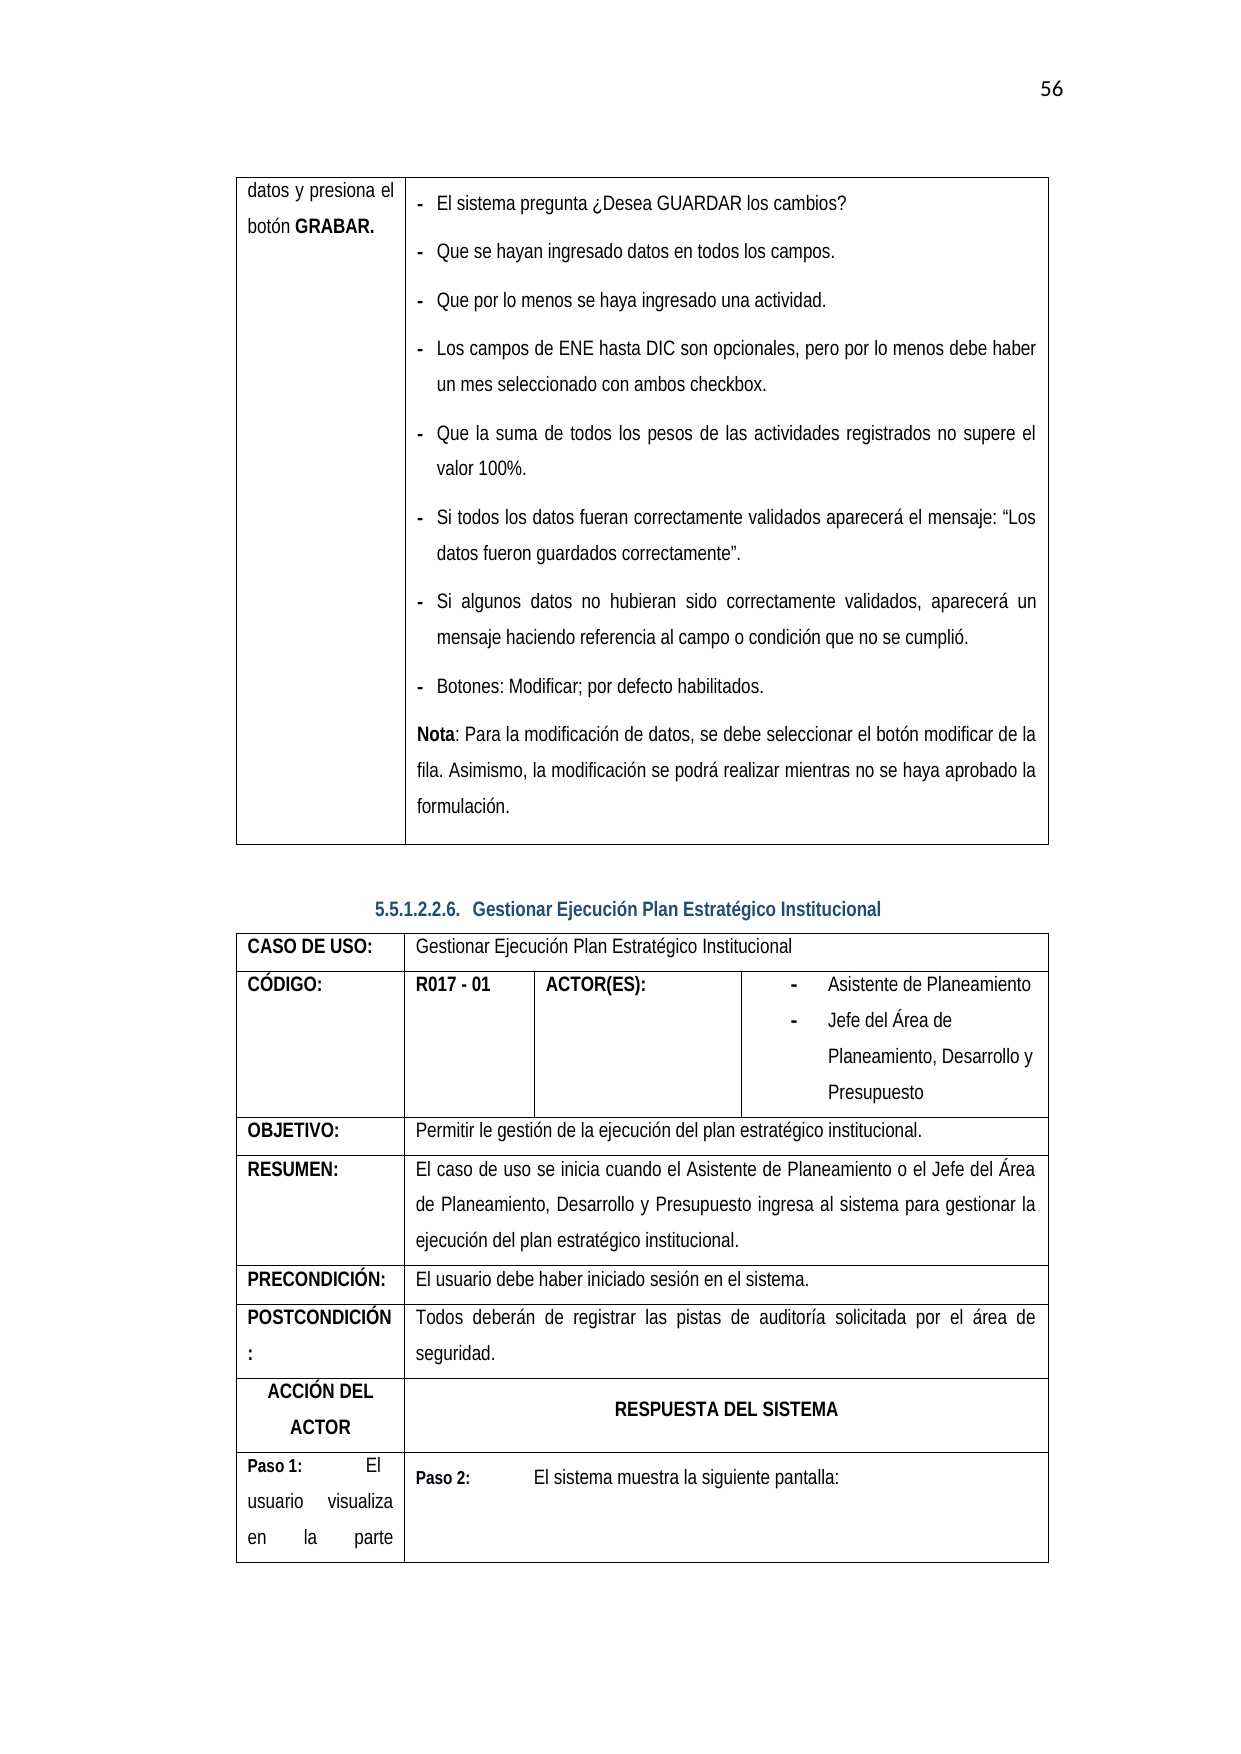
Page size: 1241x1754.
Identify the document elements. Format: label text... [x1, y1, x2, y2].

table_cell Todos deberán de registrar las pistas de auditoría solicitada por el área de seguridad. [405, 1305, 1048, 1378]
table_cell OBJETIVO: [237, 1118, 404, 1155]
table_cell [237, 1453, 404, 1562]
table_cell ACTOR(ES): [535, 972, 741, 1117]
table_cell ACCIÓN DEL ACTOR [237, 1379, 404, 1452]
table_header Gestionar Ejecución Plan Estratégico Institucional [405, 934, 1048, 971]
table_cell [405, 1453, 1048, 1562]
table_cell RESUMEN: [237, 1156, 404, 1265]
table_cell RESPUESTA DEL SISTEMA [405, 1379, 1048, 1452]
table_cell CÓDIGO: [237, 972, 404, 1117]
table_cell Asistente de Planeamiento Jefe del Área de Planeamiento, Desarrollo y Presupuesto [742, 972, 1048, 1117]
table_cell El usuario debe haber iniciado sesión en el sistema. [405, 1266, 1048, 1303]
list Gestionar Ejecución Plan Estratégico Institucional [375, 897, 1063, 921]
table_cell PRECONDICIÓN: [237, 1266, 404, 1303]
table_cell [406, 178, 1048, 843]
table_cell Permitir le gestión de la ejecución del plan estratégico institucional. [405, 1118, 1048, 1155]
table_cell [237, 178, 405, 843]
table_header CASO DE USO: [237, 934, 404, 971]
table_cell POSTCONDICIÓN: [237, 1305, 404, 1378]
table_cell R017 - 01 [405, 972, 534, 1117]
table_cell El caso de uso se inicia cuando el Asistente de Planeamiento o el Jefe del Área de Planeamiento, Desarrollo y Presupuesto ingresa al sistema para gestionar la ejecución del plan estratégico institucional. [405, 1156, 1048, 1265]
